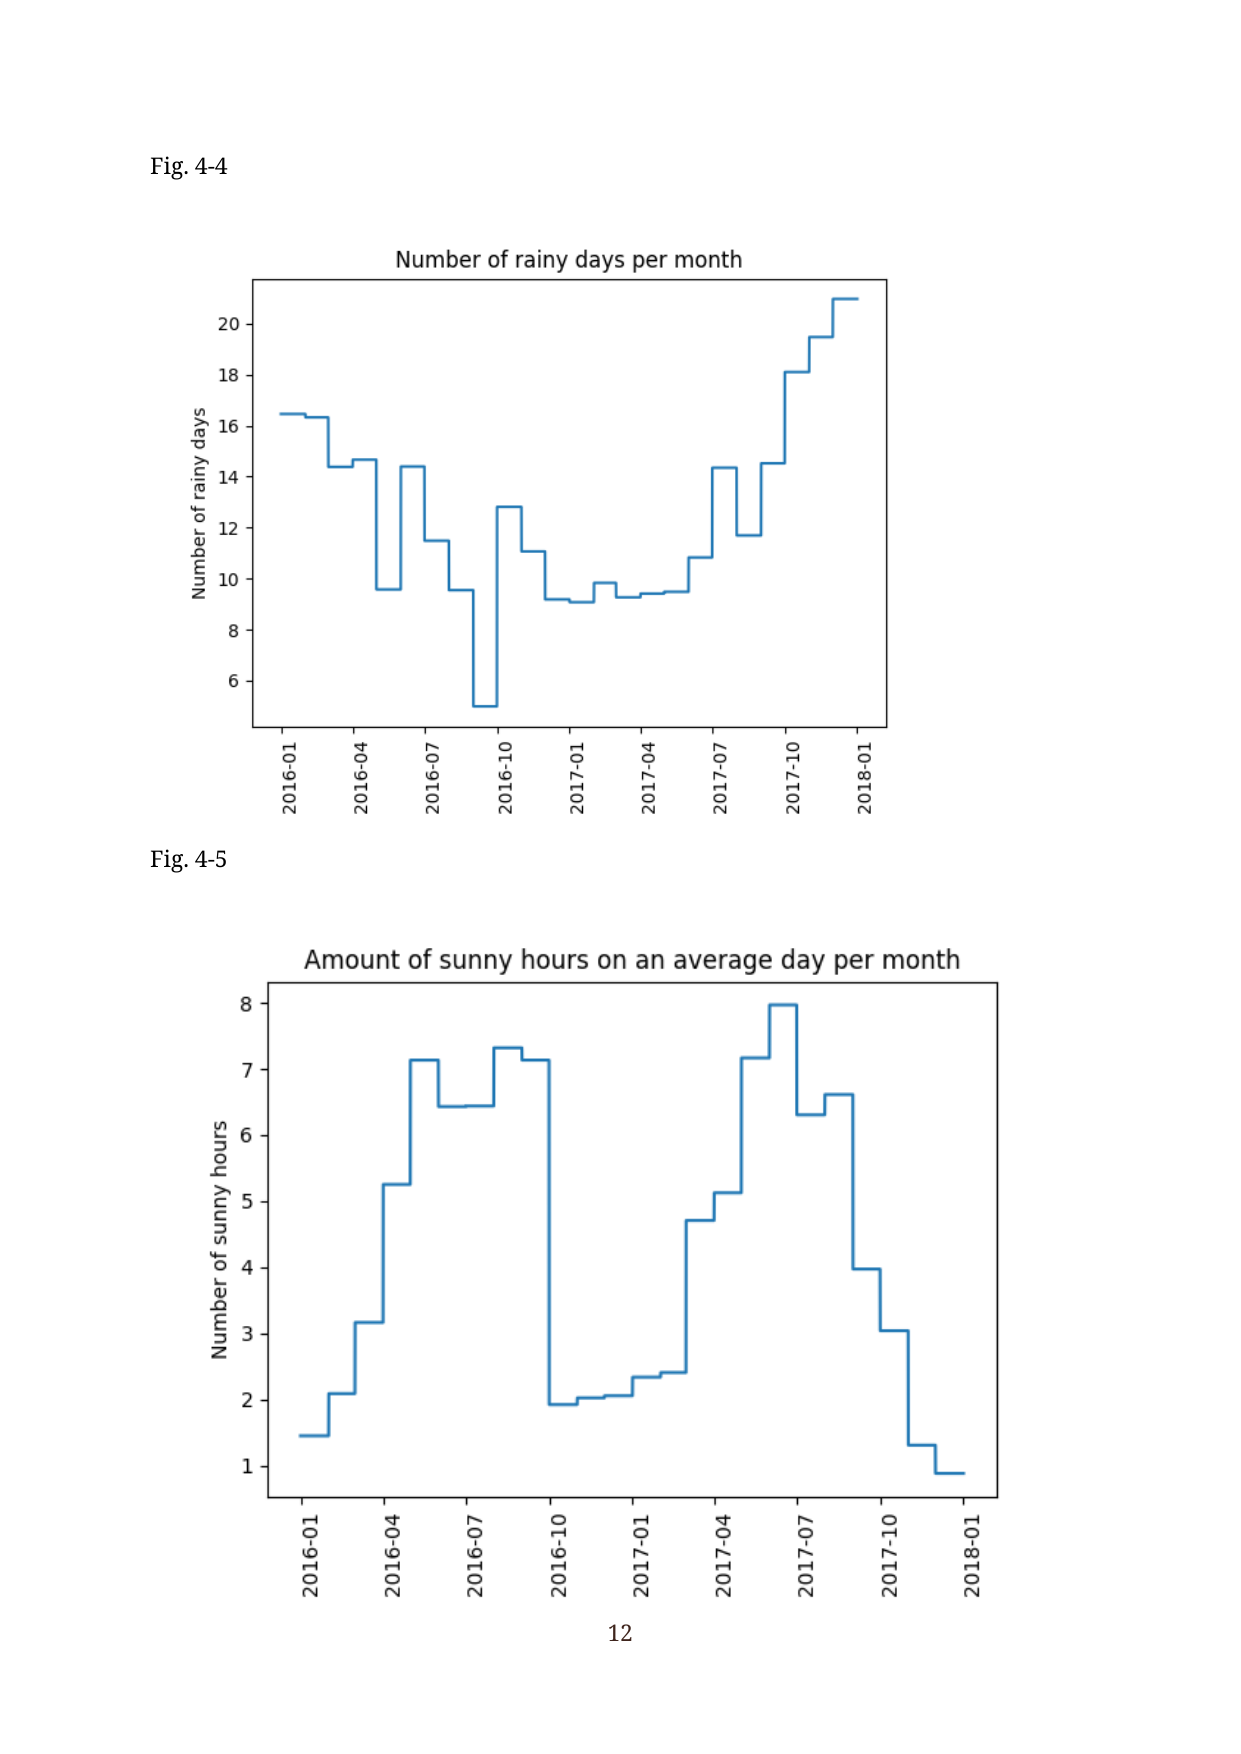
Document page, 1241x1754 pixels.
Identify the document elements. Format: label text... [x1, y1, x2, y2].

text Fig. 4-5 [150, 842, 1090, 874]
picture [150, 897, 1091, 1603]
picture [150, 205, 968, 819]
text Fig. 4-4 [150, 150, 1090, 181]
